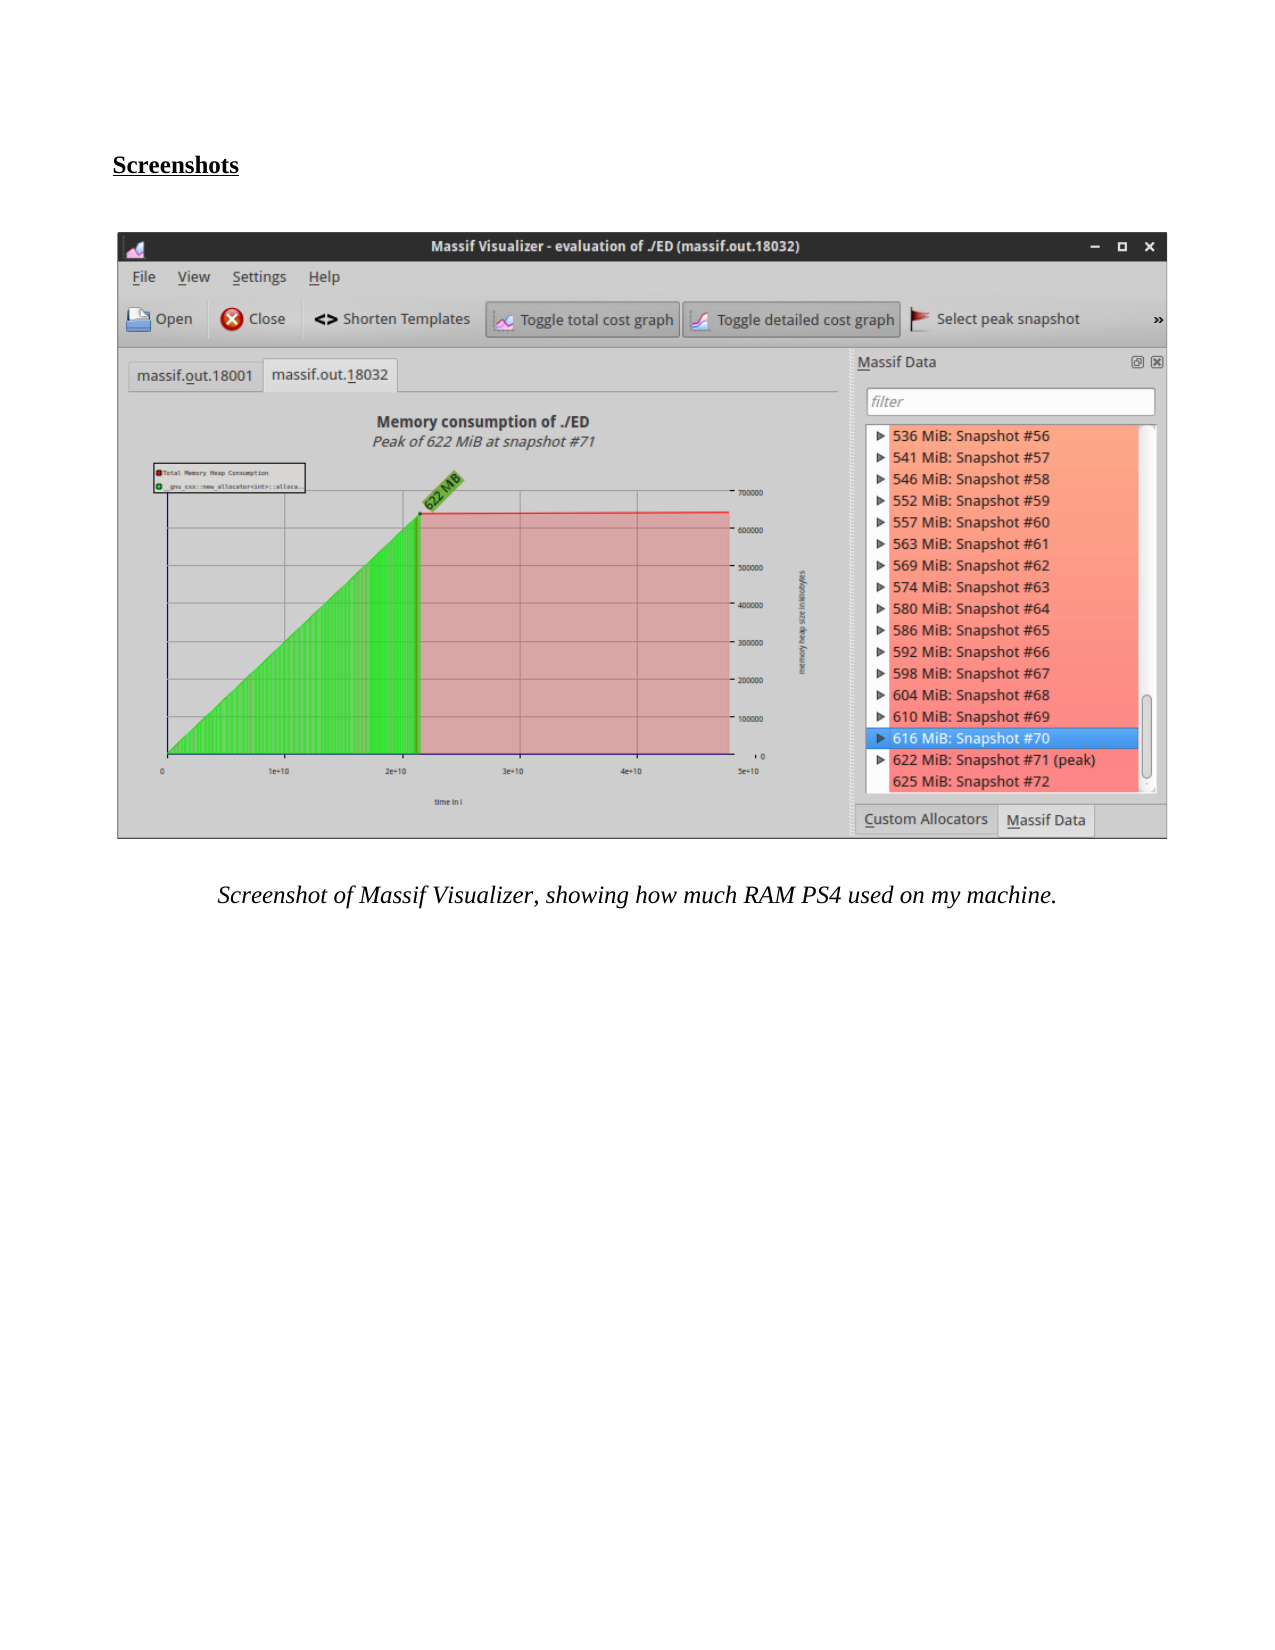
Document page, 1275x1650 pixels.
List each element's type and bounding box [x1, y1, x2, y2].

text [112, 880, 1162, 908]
picture [117, 232, 1168, 839]
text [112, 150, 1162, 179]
